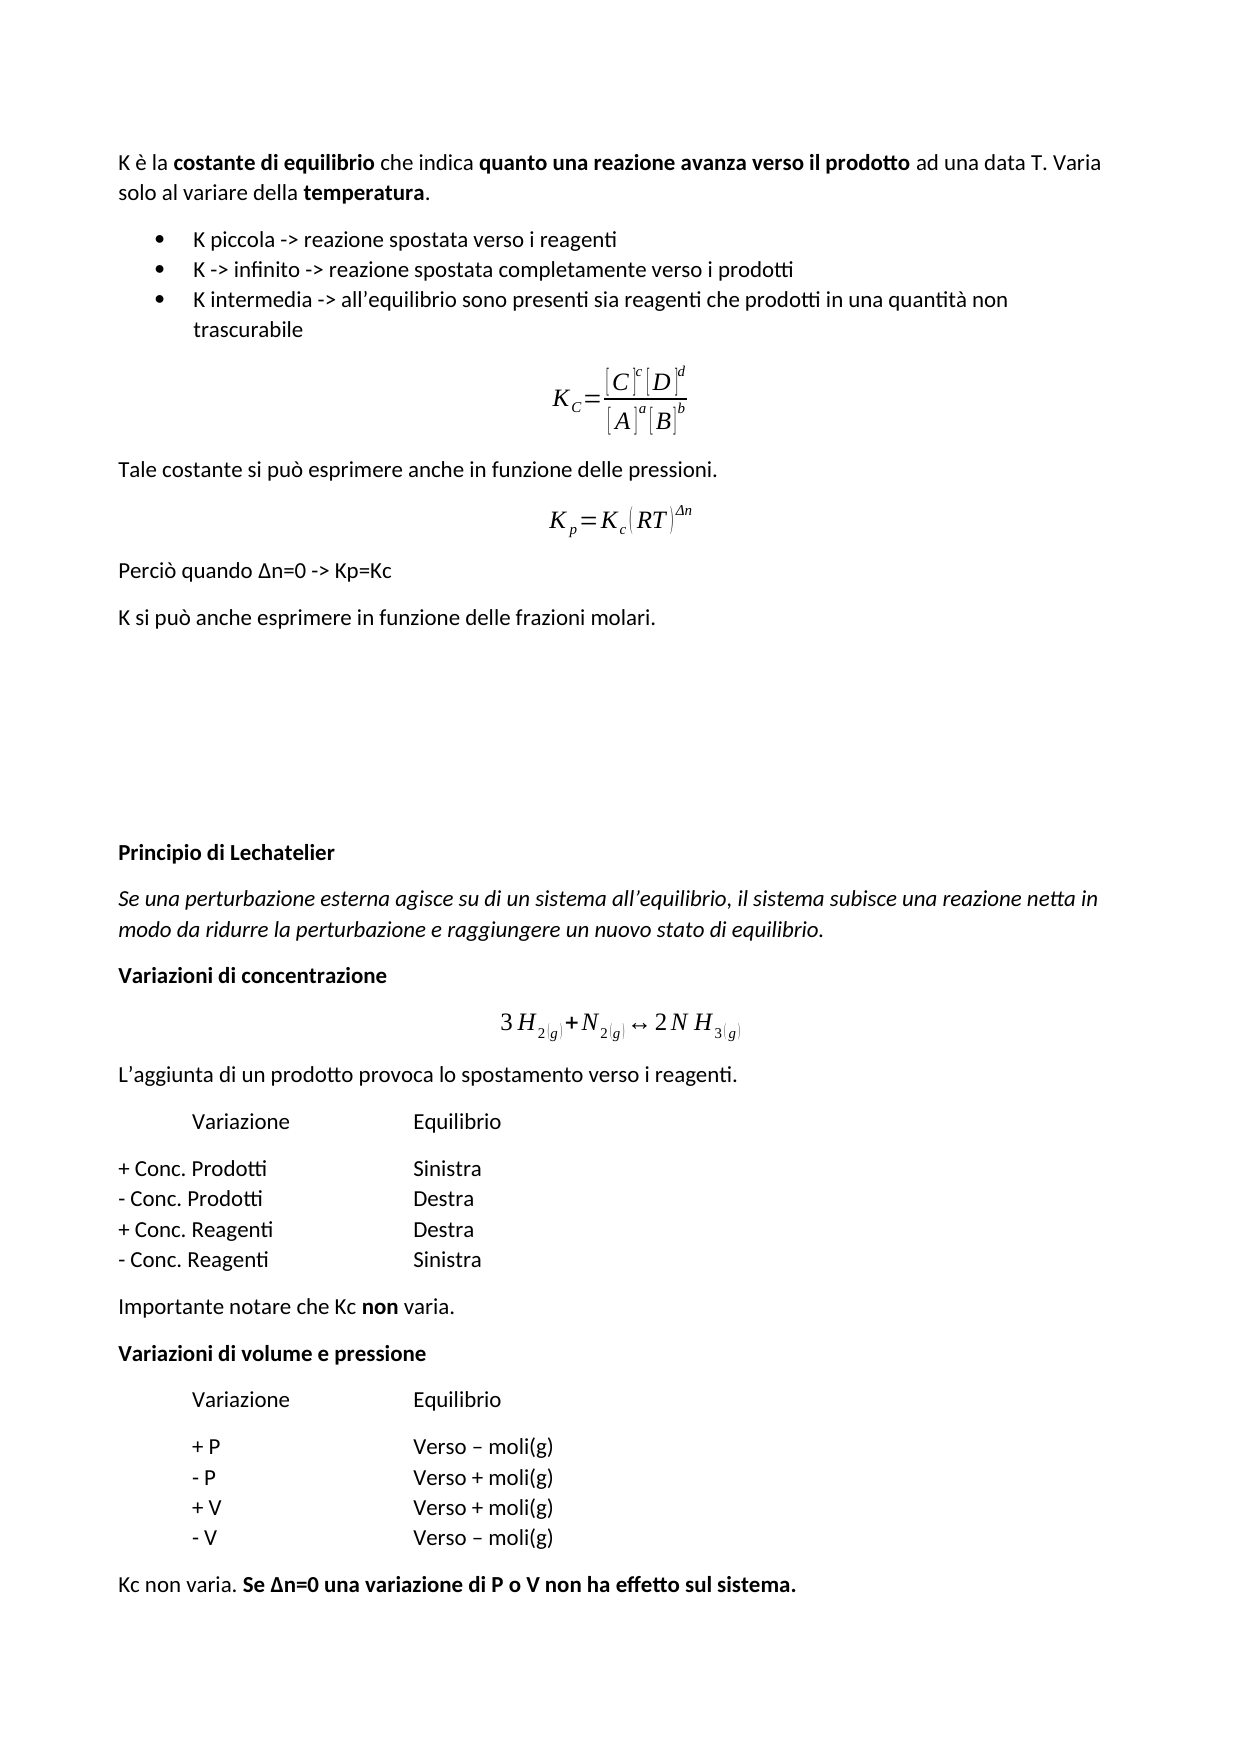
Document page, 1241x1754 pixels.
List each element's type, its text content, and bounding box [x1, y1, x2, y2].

text Tale costante si può esprimere anche in funzione delle pressioni. [118, 455, 1122, 483]
text Se una perturbazione esterna agisce su di un sistema all’equilibrio, il sistema subisce una reazione netta in modo da ridurre la perturbazione e raggiungere un nuovo stato di equilibrio. [118, 884, 1122, 943]
text K si può anche esprimere in funzione delle frazioni molari. [118, 603, 1122, 631]
text Importante notare che Kc non varia. [118, 1292, 1122, 1320]
text Variazioni di volume e pressione [118, 1339, 1122, 1367]
text Perciò quando Δn=0 -> Kp=Kc [118, 556, 1122, 584]
list K piccola -> reazione spostata verso i reagenti [156, 225, 1122, 253]
text Variazione Equilibrio [118, 1386, 1122, 1414]
text + Conc. Prodotti Sinistra - Conc. Prodotti Destra + Conc. Reagenti Destra - Conc. Reagenti Sinistra [118, 1154, 1122, 1273]
text Variazione Equilibrio [118, 1107, 1122, 1136]
text + P Verso – moli(g) - P Verso + moli(g) + V Verso + moli(g) - V Verso – moli(g) [118, 1432, 1122, 1551]
list K intermedia -> all’equilibrio sono presenti sia reagenti che prodotti in una quantità non trascurabile [156, 285, 1122, 343]
text Principio di Lechatelier [118, 838, 1122, 866]
list K -> infinito -> reazione spostata completamente verso i prodotti [156, 255, 1122, 283]
text Variazioni di concentrazione [118, 962, 1122, 990]
text Kc non varia. Se Δn=0 una variazione di P o V non ha effetto sul sistema. [118, 1570, 1122, 1598]
text L’aggiunta di un prodotto provoca lo spostamento verso i reagenti. [118, 1061, 1122, 1089]
text K è la costante di equilibrio che indica quanto una reazione avanza verso il prodotto ad una data T. Varia solo al variare della temperatura. [118, 148, 1122, 206]
